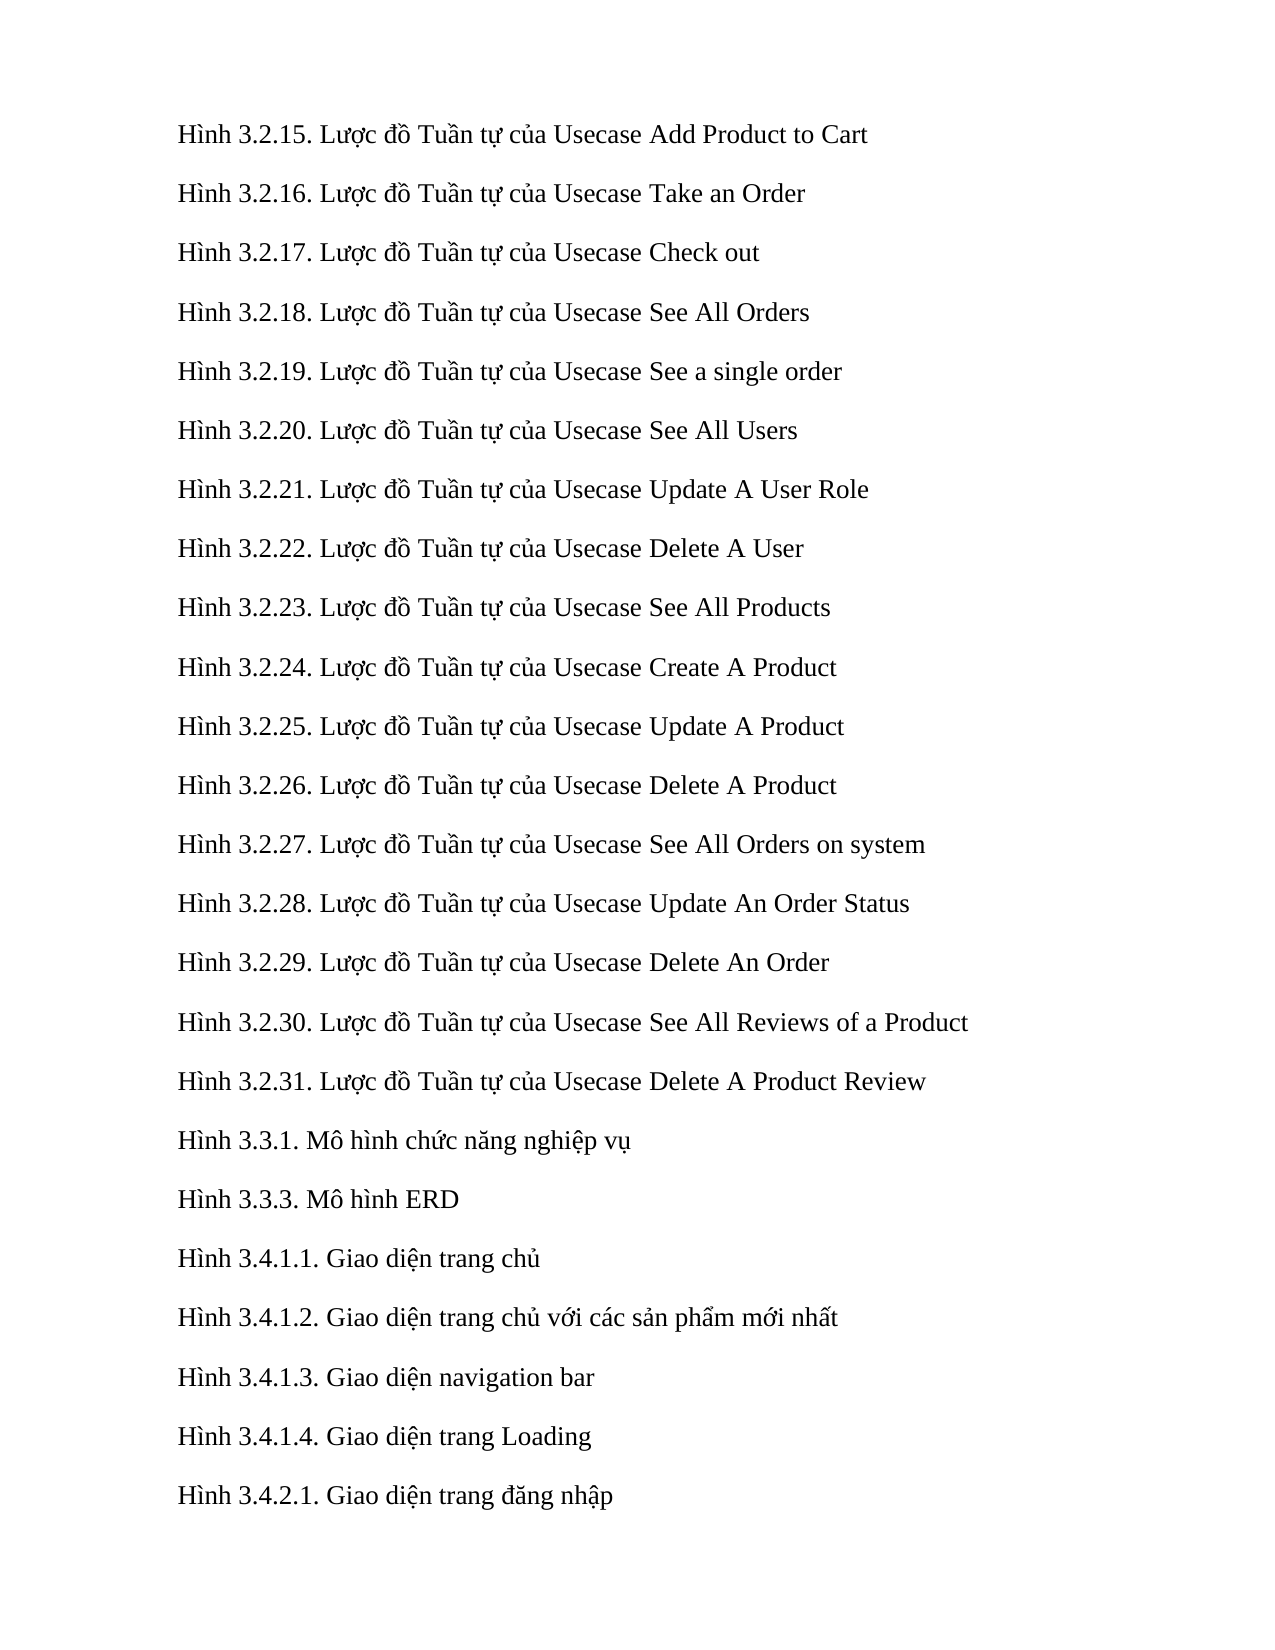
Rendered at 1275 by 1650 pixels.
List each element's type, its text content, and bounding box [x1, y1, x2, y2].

text Hình 3.2.29. Lược đồ Tuần tự của Usecase Delete An Order [177, 946, 1157, 978]
text Hình 3.2.16. Lược đồ Tuần tự của Usecase Take an Order [177, 177, 1157, 208]
text Hình 3.4.1.4. Giao diện trang Loading [177, 1420, 1157, 1451]
text Hình 3.2.19. Lược đồ Tuần tự của Usecase See a single order [177, 355, 1157, 386]
text Hình 3.2.25. Lược đồ Tuần tự của Usecase Update A Product [177, 710, 1157, 741]
text Hình 3.4.1.3. Giao diện navigation bar [177, 1361, 1157, 1392]
text Hình 3.4.1.1. Giao diện trang chủ [177, 1242, 1157, 1273]
text Hình 3.4.2.1. Giao diện trang đăng nhập [177, 1479, 1157, 1510]
text Hình 3.2.22. Lược đồ Tuần tự của Usecase Delete A User [177, 532, 1157, 563]
text Hình 3.2.31. Lược đồ Tuần tự của Usecase Delete A Product Review [177, 1065, 1157, 1096]
text Hình 3.2.20. Lược đồ Tuần tự của Usecase See All Users [177, 414, 1157, 445]
text Hình 3.3.3. Mô hình ERD [177, 1183, 1157, 1214]
text Hình 3.4.1.2. Giao diện trang chủ với các sản phẩm mới nhất [177, 1301, 1157, 1333]
text Hình 3.2.26. Lược đồ Tuần tự của Usecase Delete A Product [177, 769, 1157, 800]
text Hình 3.2.17. Lược đồ Tuần tự của Usecase Check out [177, 236, 1157, 268]
text Hình 3.2.28. Lược đồ Tuần tự của Usecase Update An Order Status [177, 887, 1157, 918]
text Hình 3.3.1. Mô hình chức năng nghiệp vụ [177, 1124, 1157, 1155]
text Hình 3.2.15. Lược đồ Tuần tự của Usecase Add Product to Cart [177, 118, 1157, 149]
text Hình 3.2.30. Lược đồ Tuần tự của Usecase See All Reviews of a Product [177, 1006, 1157, 1037]
text Hình 3.2.18. Lược đồ Tuần tự của Usecase See All Orders [177, 296, 1157, 327]
text Hình 3.2.24. Lược đồ Tuần tự của Usecase Create A Product [177, 651, 1157, 682]
text Hình 3.2.23. Lược đồ Tuần tự của Usecase See All Products [177, 591, 1157, 623]
text Hình 3.2.27. Lược đồ Tuần tự của Usecase See All Orders on system [177, 828, 1157, 859]
text Hình 3.2.21. Lược đồ Tuần tự của Usecase Update A User Role [177, 473, 1157, 504]
